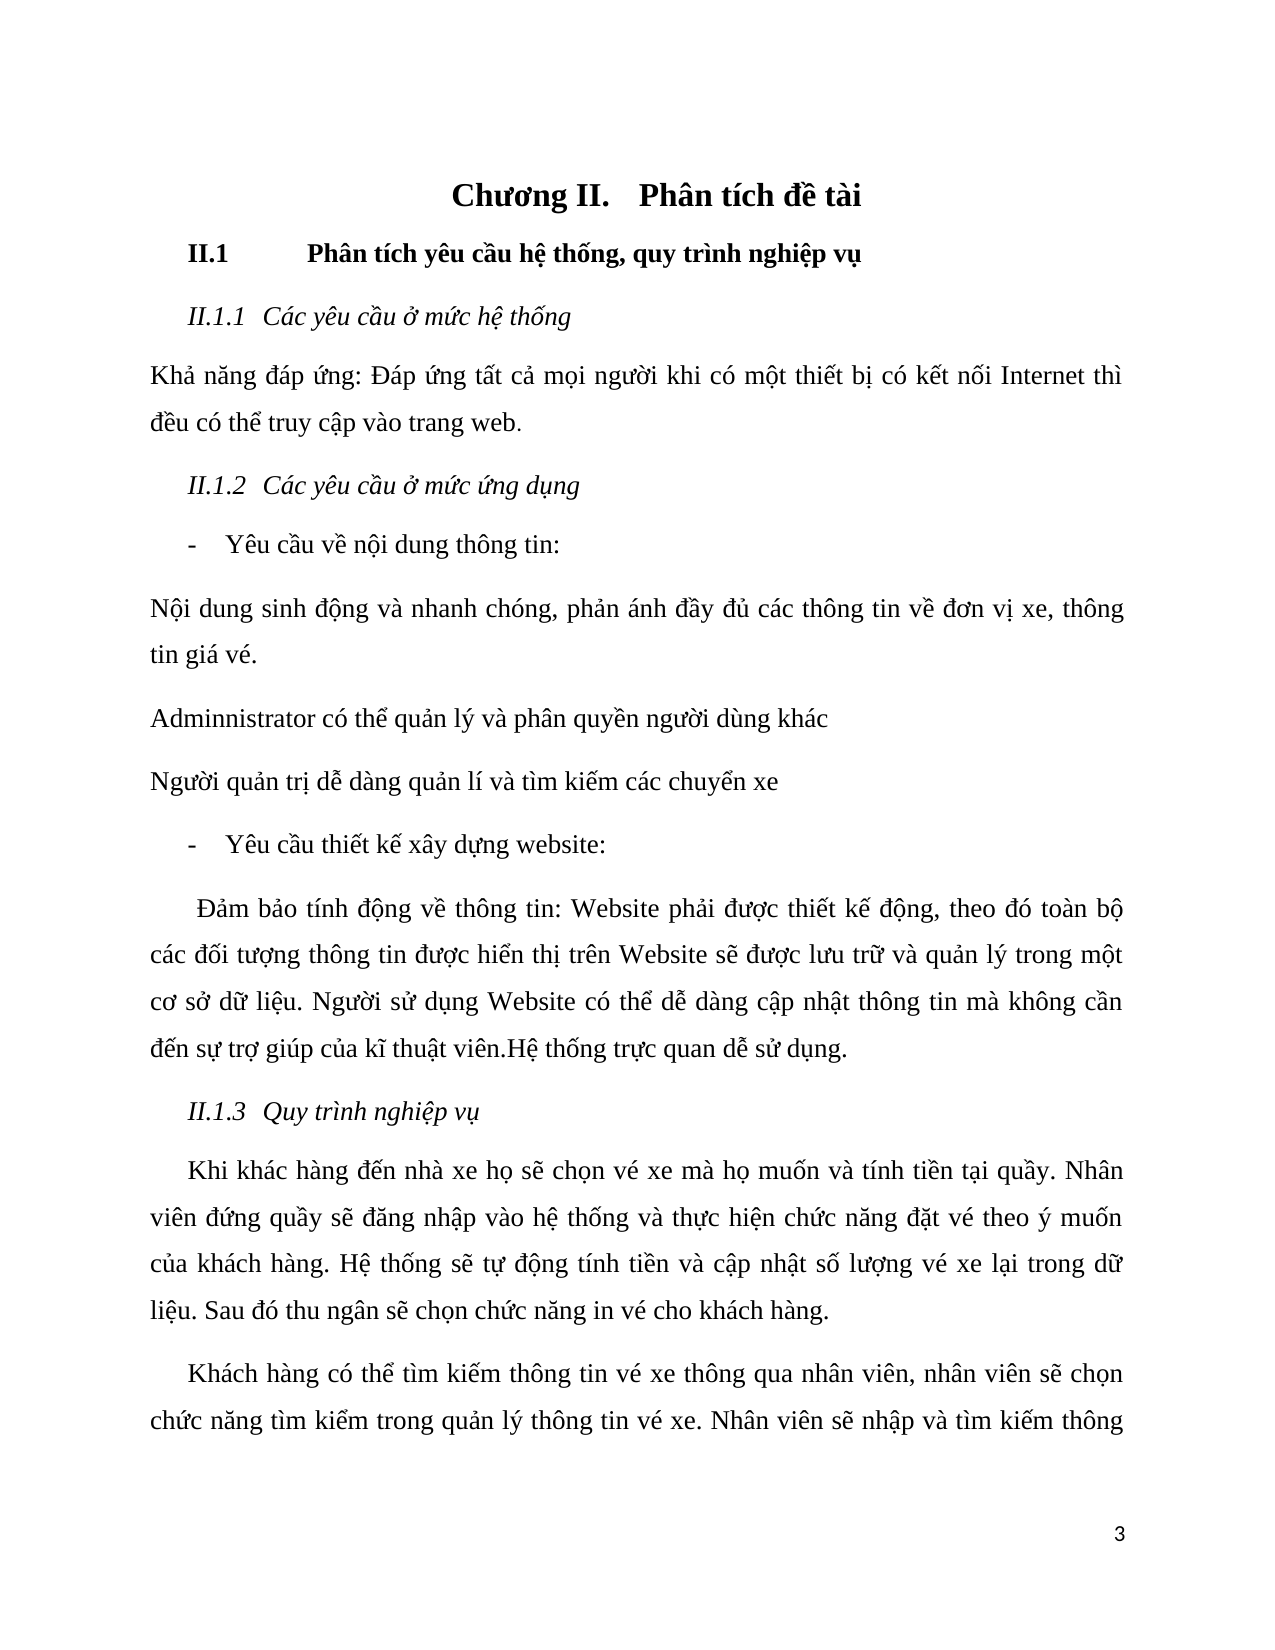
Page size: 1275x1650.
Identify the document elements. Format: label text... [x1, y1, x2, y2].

text Khả năng đáp ứng: Đáp ứng tất cả mọi người khi có một thiết bị có kết nối Internet thì đều có thể truy cập vào trang web. [150, 359, 1125, 437]
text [150, 1357, 1125, 1435]
list Yêu cầu về nội dung thông tin: [187, 528, 1125, 559]
text Đảm bảo tính động về thông tin: Website phải được thiết kế động, theo đó toàn bộ các đối tượng thông tin được hiển thị trên Website sẽ được lưu trữ và quản lý trong một cơ sở dữ liệu. Người sử dụng Website có thể dễ dàng cập nhật thông tin mà không cần đến sự trợ giúp của kĩ thuật viên.Hệ thống trực quan dễ sử dụng. [150, 892, 1125, 1063]
subtitle Các yêu cầu ở mức hệ thống [187, 300, 1125, 331]
text Khi khác hàng đến nhà xe họ sẽ chọn vé xe mà họ muốn và tính tiền tại quầy. Nhân viên đứng quầy sẽ đăng nhập vào hệ thống và thực hiện chức năng đặt vé theo ý muốn của khách hàng. Hệ thống sẽ tự động tính tiền và cập nhật số lượng vé xe lại trong dữ liệu. Sau đó thu ngân sẽ chọn chức năng in vé cho khách hàng. [150, 1154, 1125, 1325]
text Adminnistrator có thể quản lý và phân quyền người dùng khác [150, 702, 1125, 733]
list Yêu cầu thiết kế xây dựng website: [187, 828, 1125, 859]
subtitle Các yêu cầu ở mức ứng dụng [187, 469, 1125, 500]
subtitle Phân tích yêu cầu hệ thống, quy trình nghiệp vụ [187, 237, 1125, 268]
subtitle Quy trình nghiệp vụ [187, 1095, 1125, 1126]
text Nội dung sinh động và nhanh chóng, phản ánh đầy đủ các thông tin về đơn vị xe, thông tin giá vé. [150, 592, 1125, 669]
subtitle Phân tích đề tài [187, 175, 1125, 213]
text Người quản trị dễ dàng quản lí và tìm kiếm các chuyển xe [150, 765, 1125, 796]
